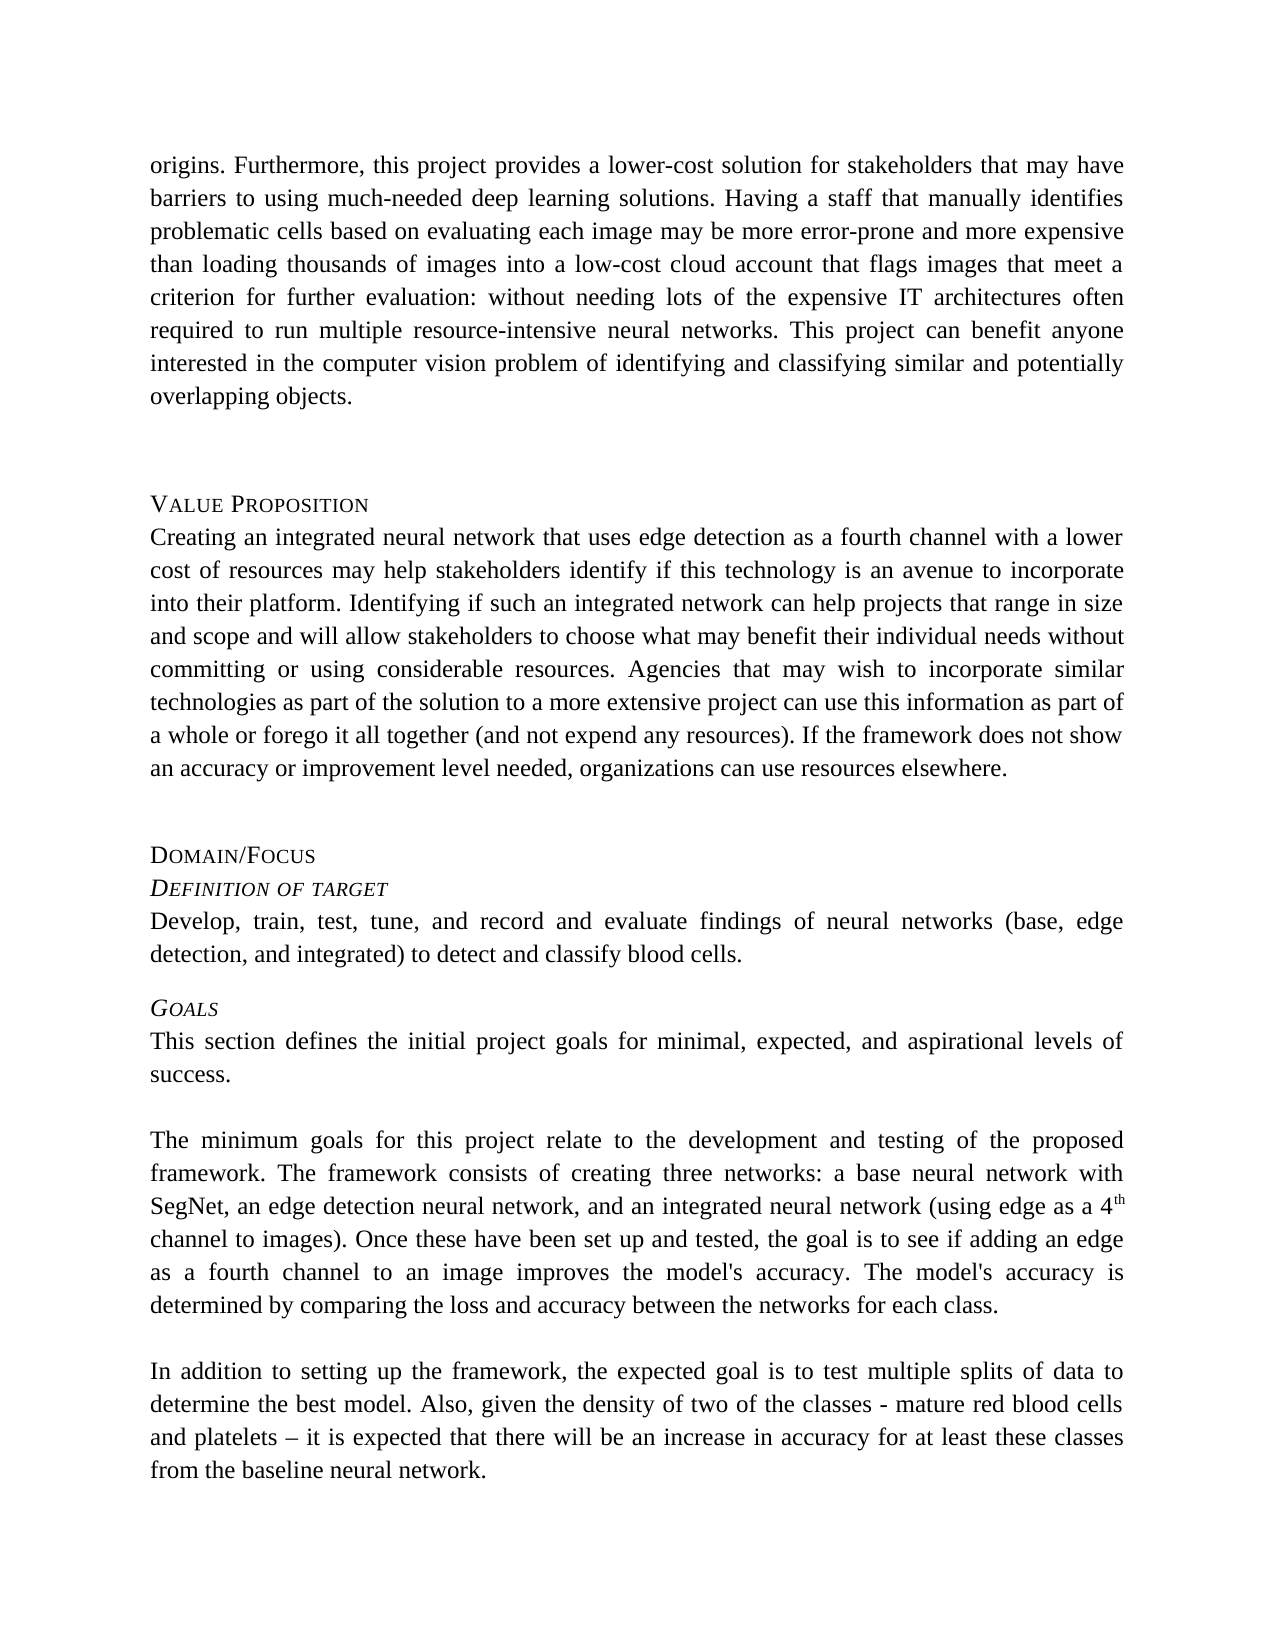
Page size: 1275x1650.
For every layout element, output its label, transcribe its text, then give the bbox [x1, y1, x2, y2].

list This section defines the initial project goals for minimal, expected, and aspirational levels of success. [150, 1026, 1125, 1088]
subtitle Value Proposition [150, 489, 1125, 518]
subtitle Goals [150, 993, 1125, 1022]
list Develop, train, test, tune, and record and evaluate findings of neural networks (base, edge detection, and integrated) to detect and classify blood cells. [150, 906, 1125, 968]
list In addition to setting up the framework, the expected goal is to test multiple splits of data to determine the best model. Also, given the density of two of the classes - mature red blood cells and platelets – it is expected that there will be an increase in accuracy for at least these classes from the baseline neural network. [150, 1356, 1125, 1484]
list Creating an integrated neural network that uses edge detection as a fourth channel with a lower cost of resources may help stakeholders identify if this technology is an avenue to incorporate into their platform. Identifying if such an integrated network can help projects that range in size and scope and will allow stakeholders to choose what may benefit their individual needs without committing or using considerable resources. Agencies that may wish to incorporate similar technologies as part of the solution to a more extensive project can use this information as part of a whole or forego it all together (and not expend any resources). If the framework does not show an accuracy or improvement level needed, organizations can use resources elsewhere. [150, 522, 1125, 782]
subtitle Domain/Focus [150, 840, 1125, 869]
list The minimum goals for this project relate to the development and testing of the proposed framework. The framework consists of creating three networks: a base neural network with SegNet, an edge detection neural network, and an integrated neural network (using edge as a 4th channel to images). Once these have been set up and tested, the goal is to see if adding an edge as a fourth channel to an image improves the model's accuracy. The model's accuracy is determined by comparing the loss and accuracy between the networks for each class. [150, 1125, 1125, 1319]
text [150, 150, 1125, 410]
subtitle Definition of target [150, 873, 1125, 902]
